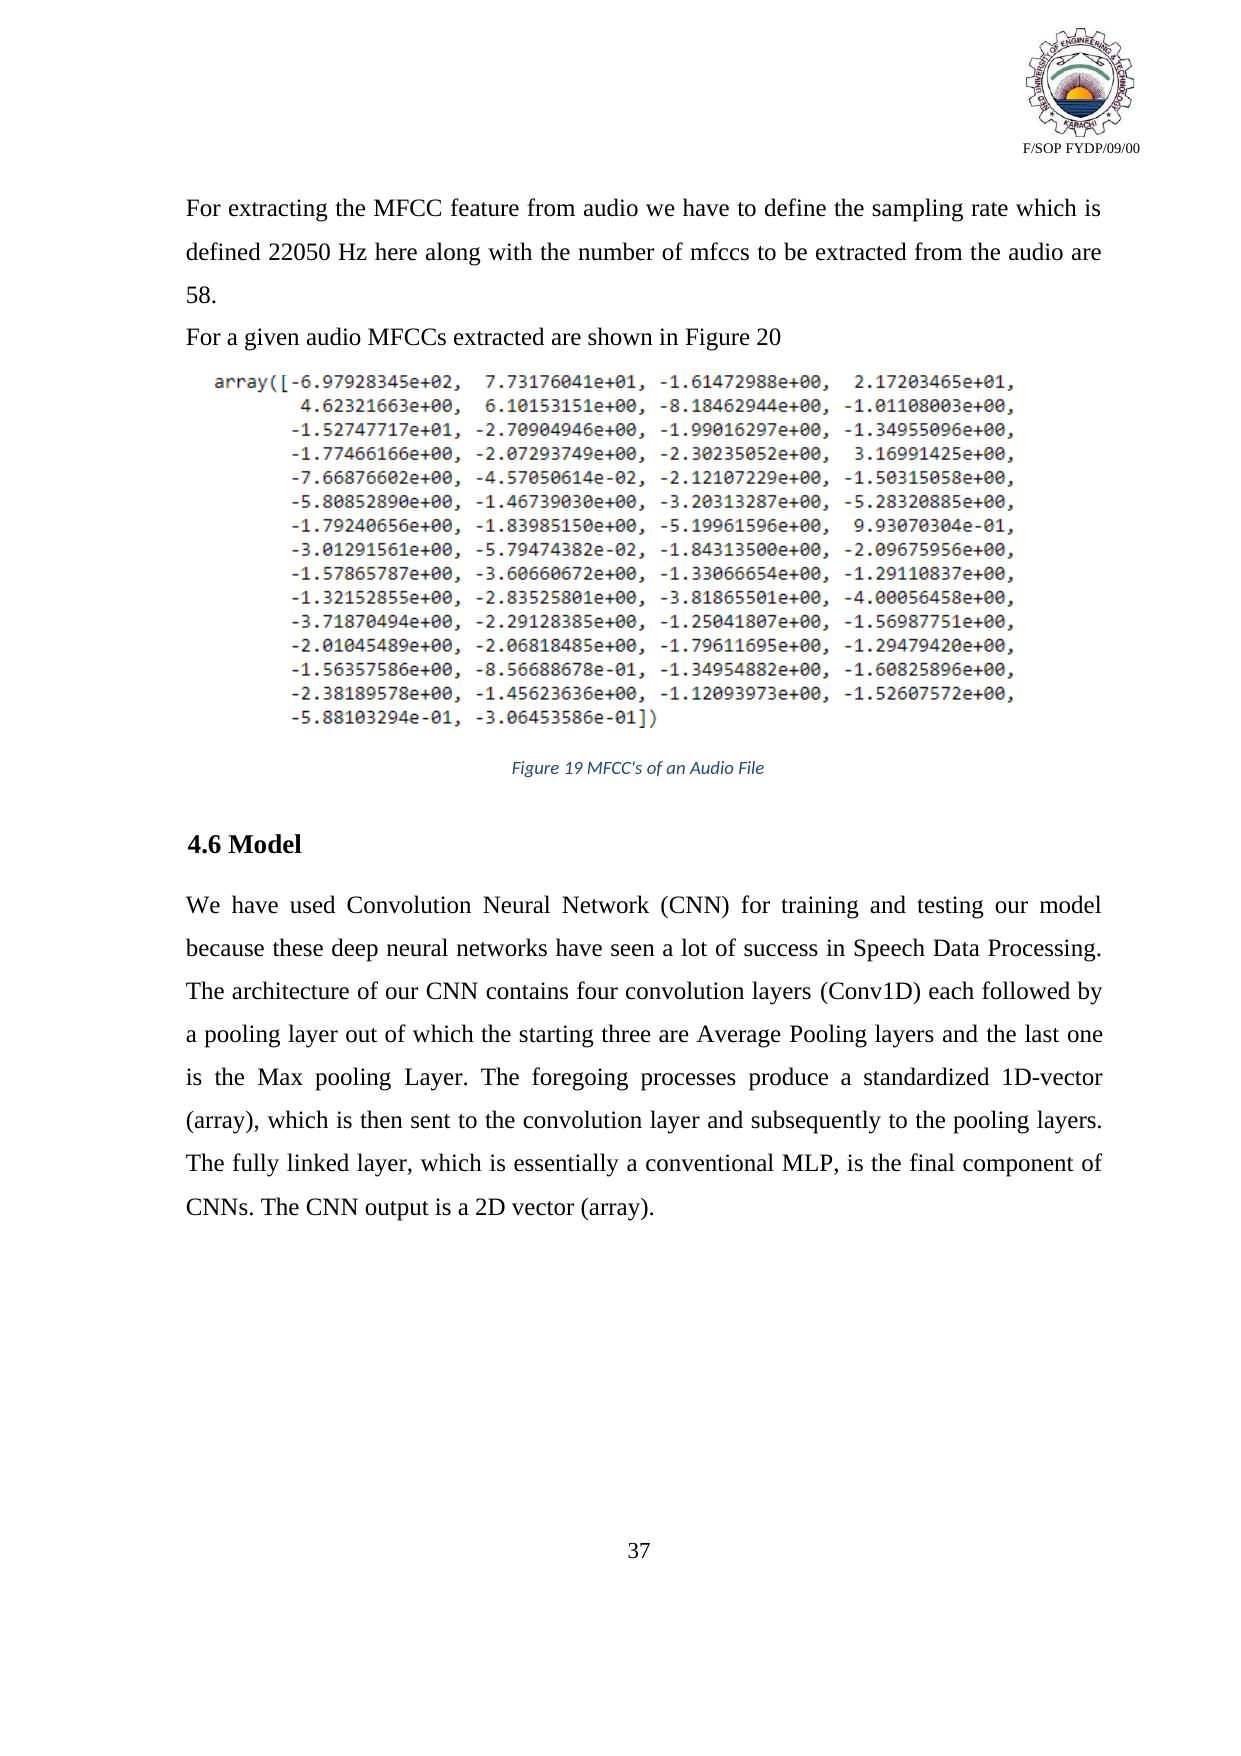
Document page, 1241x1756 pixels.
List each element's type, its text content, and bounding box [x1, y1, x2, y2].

text Figure 19 MFCC's of an Audio File [282, 756, 995, 779]
picture [214, 375, 1014, 728]
text We have used Convolution Neural Network (CNN) for training and testing our model because these deep neural networks have seen a lot of success in Speech Data Processing. The architecture of our CNN contains four convolution layers (Conv1D) each followed by a pooling layer out of which the starting three are Average Pooling layers and the last one is the Max pooling Layer. The foregoing processes produce a standardized 1D-vector (array), which is then sent to the convolution layer and subsequently to the pooling layers. The fully linked layer, which is essentially a conventional MLP, is the final component of CNNs. The CNN output is a 2D vector (array). [186, 890, 1103, 1220]
text For extracting the MFCC feature from audio we have to define the sampling rate which is defined 22050 Hz here along with the number of mfccs to be extracted from the audio are 58. [186, 193, 1102, 308]
subtitle Model [187, 828, 1155, 859]
text For a given audio MFCCs extracted are shown in Figure 20 [186, 323, 1155, 351]
picture [1025, 28, 1137, 140]
